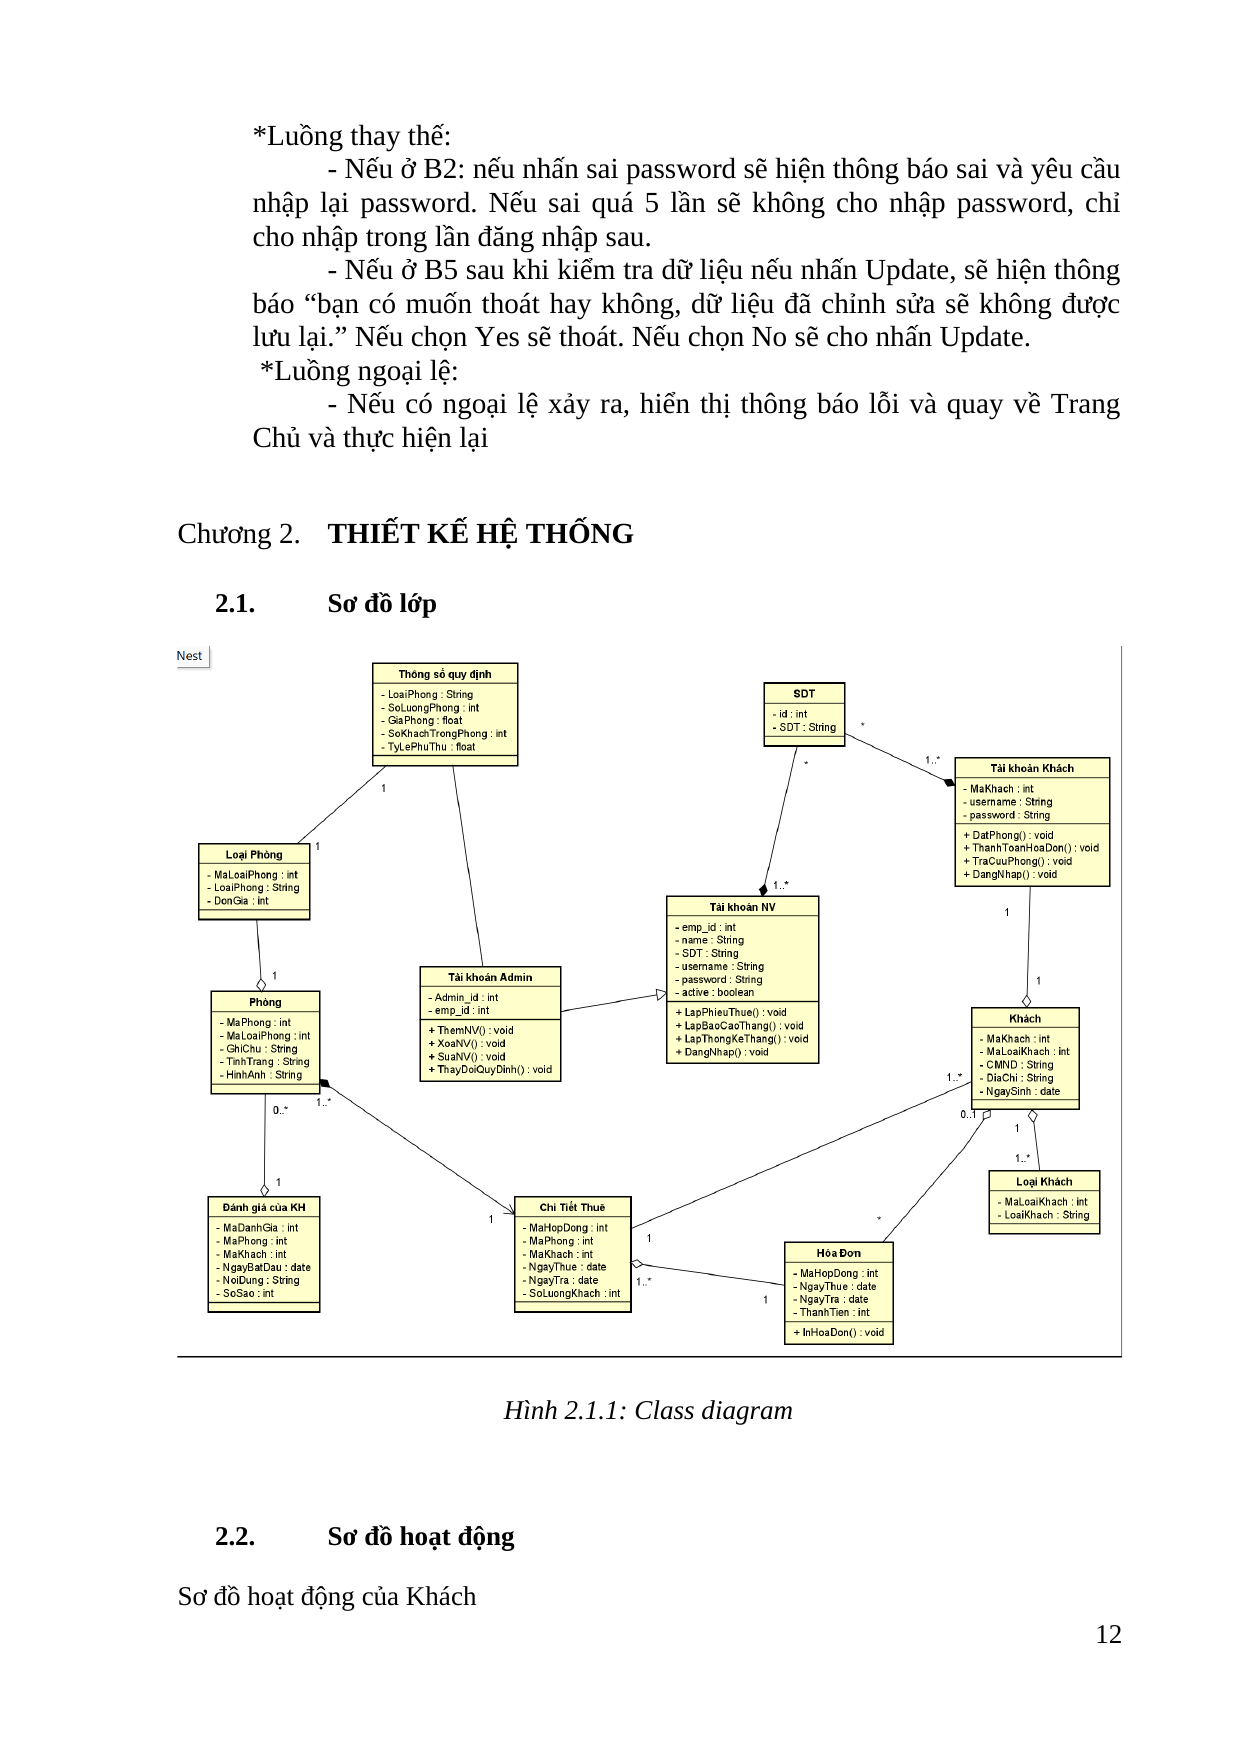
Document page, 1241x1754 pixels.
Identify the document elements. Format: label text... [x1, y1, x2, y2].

list - Nếu ở B5 sau khi kiểm tra dữ liệu nếu nhấn Update, sẽ hiện thông báo “bạn có muốn thoát hay không, dữ liệu đã chỉnh sửa sẽ không được lưu lại.” Nếu chọn Yes sẽ thoát. Nếu chọn No sẽ cho nhấn Update. [252, 252, 1122, 353]
picture [177, 646, 1123, 1366]
subtitle THIẾT KẾ HỆ THỐNG [177, 516, 1122, 550]
list *Luồng ngoại lệ: [252, 353, 1122, 386]
subtitle Sơ đồ lớp [215, 587, 1122, 619]
list - Nếu có ngoại lệ xảy ra, hiển thị thông báo lỗi và quay về Trang Chủ và thực hiện lại [252, 386, 1122, 453]
text Hình 2.1.1: Class diagram [177, 1394, 1122, 1425]
subtitle Sơ đồ hoạt động [215, 1521, 1122, 1552]
list *Luồng thay thế: [252, 118, 1122, 152]
list - Nếu ở B2: nếu nhấn sai password sẽ hiện thông báo sai và yêu cầu nhập lại password. Nếu sai quá 5 lần sẽ không cho nhập password, chỉ cho nhập trong lần đăng nhập sau. [252, 152, 1122, 252]
text Sơ đồ hoạt động của Khách [177, 1580, 1122, 1611]
